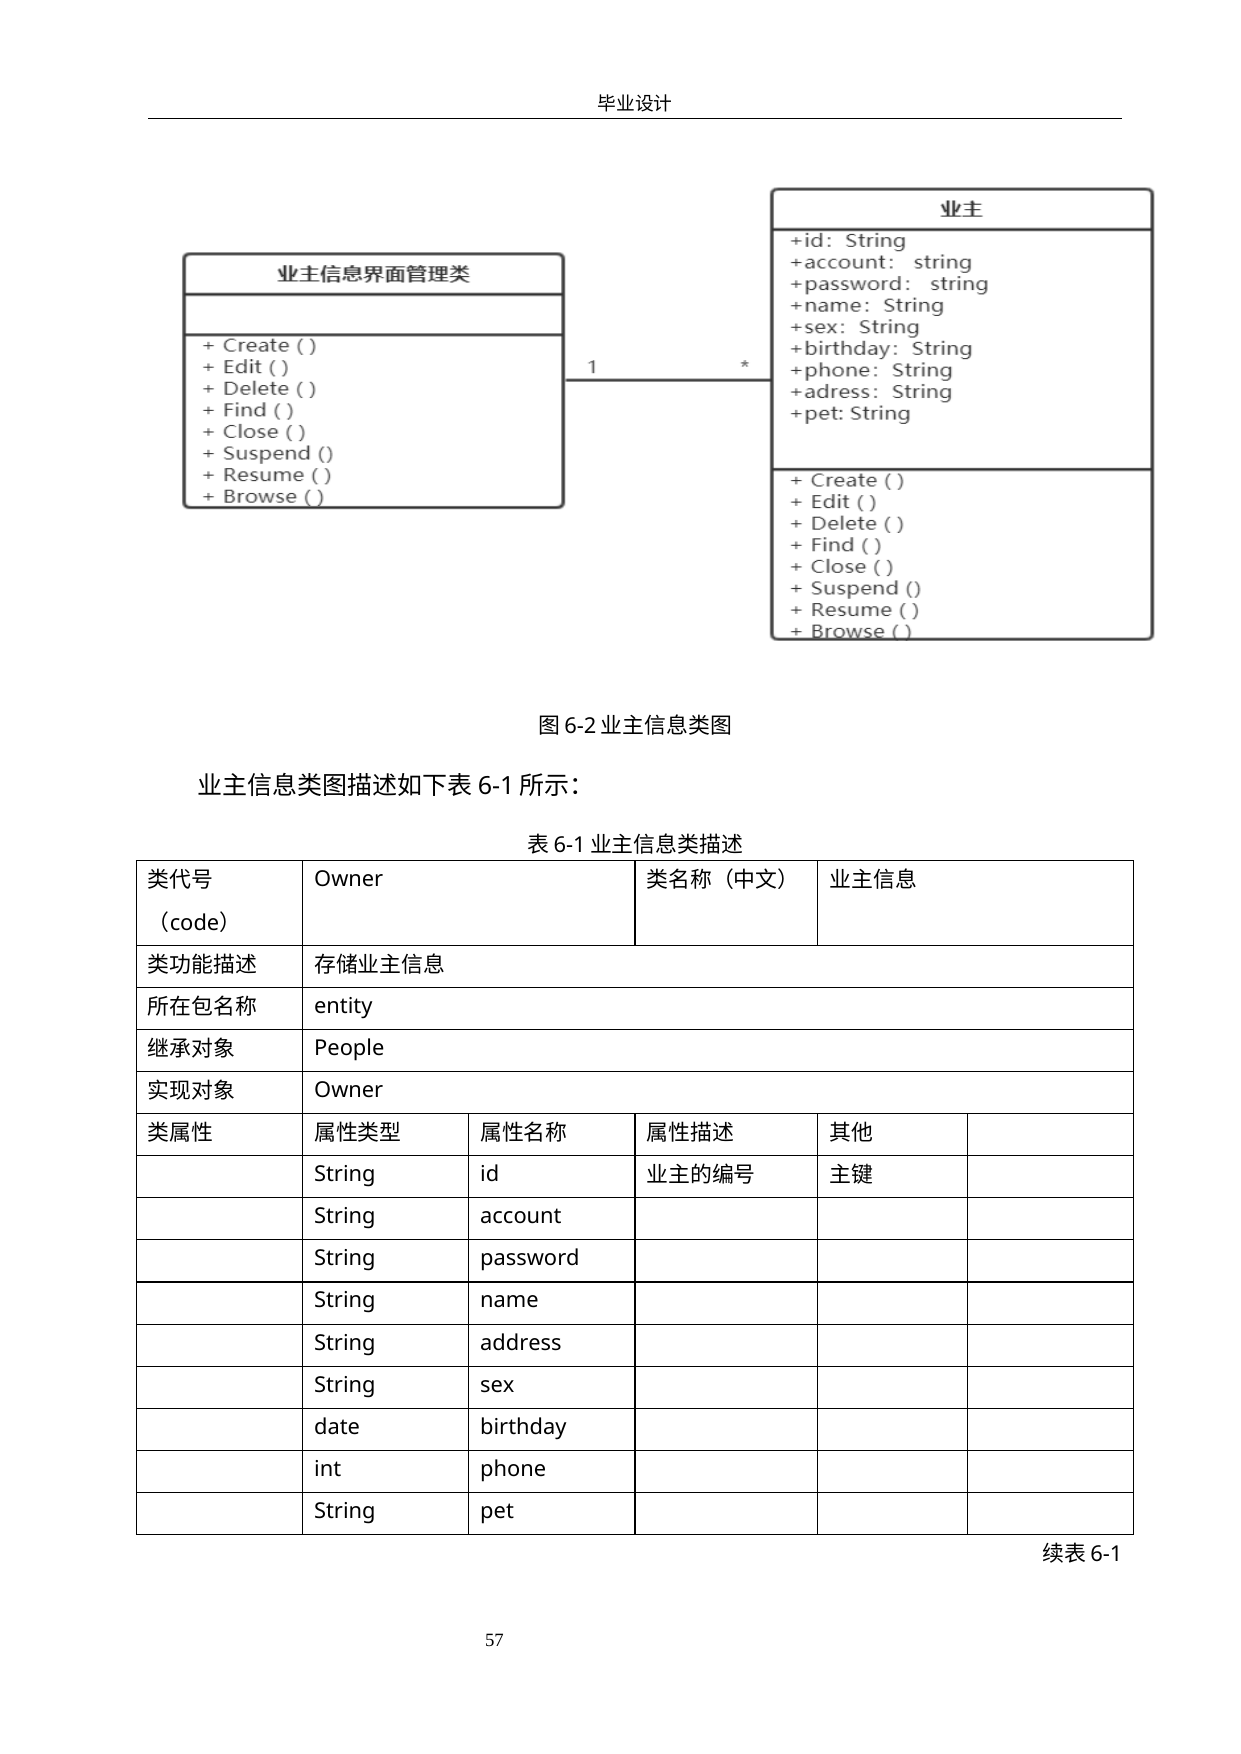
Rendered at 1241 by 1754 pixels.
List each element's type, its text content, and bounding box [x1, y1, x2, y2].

table_cell [137, 1156, 302, 1197]
table_cell pet [469, 1493, 634, 1534]
table_cell [137, 1493, 302, 1534]
table_cell 属性类型 [303, 1114, 468, 1155]
table_header 业主信息 [818, 861, 1133, 945]
table_cell [636, 1493, 817, 1534]
table_cell account [469, 1198, 634, 1239]
table_cell id [469, 1156, 634, 1197]
table_cell [968, 1325, 1133, 1366]
table_cell [968, 1409, 1133, 1450]
table_cell 类功能描述 [137, 946, 302, 987]
table_cell [137, 1409, 302, 1450]
table_cell 所在包名称 [137, 988, 302, 1029]
table_cell 属性描述 [636, 1114, 817, 1155]
table_cell 存储业主信息 [303, 946, 1133, 987]
table_cell [137, 1451, 302, 1492]
table_cell [137, 1325, 302, 1366]
table_cell birthday [469, 1409, 634, 1450]
table_header 类名称（中文） [636, 861, 817, 945]
table_cell [636, 1451, 817, 1492]
table_cell address [469, 1325, 634, 1366]
table_cell [968, 1451, 1133, 1492]
table_cell String [303, 1325, 468, 1366]
table_cell 其他 [818, 1114, 967, 1155]
table_cell String [303, 1283, 468, 1323]
table_cell String [303, 1493, 468, 1534]
table_cell [968, 1493, 1133, 1534]
table_cell [137, 1198, 302, 1239]
table_cell [137, 1240, 302, 1281]
table_header 类代号（code） [137, 861, 302, 945]
table_cell [636, 1283, 817, 1323]
table_cell [818, 1325, 967, 1366]
table_cell [818, 1198, 967, 1239]
table_cell 实现对象 [137, 1072, 302, 1113]
table_cell [818, 1451, 967, 1492]
table_cell [818, 1367, 967, 1408]
table_cell [818, 1493, 967, 1534]
table_cell [818, 1409, 967, 1450]
table_cell entity [303, 988, 1133, 1029]
table_cell int [303, 1451, 468, 1492]
table_cell [818, 1283, 967, 1323]
table_header Owner [303, 861, 634, 945]
table_cell [636, 1198, 817, 1239]
table_cell [968, 1367, 1133, 1408]
text 业主信息类图描述如下表6-1所示： [148, 749, 1122, 817]
table_cell [636, 1240, 817, 1281]
table_cell [636, 1325, 817, 1366]
table_cell [636, 1367, 817, 1408]
table_cell [137, 1283, 302, 1323]
table_cell [968, 1283, 1133, 1323]
table_cell password [469, 1240, 634, 1281]
table_cell date [303, 1409, 468, 1450]
table_cell 业主的编号 [636, 1156, 817, 1197]
table_cell 继承对象 [137, 1030, 302, 1071]
table_cell String [303, 1240, 468, 1281]
table_cell [137, 1367, 302, 1408]
table_cell [968, 1240, 1133, 1281]
table_cell String [303, 1367, 468, 1408]
table_cell phone [469, 1451, 634, 1492]
table_cell [636, 1409, 817, 1450]
table_cell name [469, 1283, 634, 1323]
table_cell String [303, 1198, 468, 1239]
table_cell sex [469, 1367, 634, 1408]
table_cell Owner [303, 1072, 1133, 1113]
table_cell [818, 1240, 967, 1281]
table_cell [968, 1156, 1133, 1197]
table_cell [968, 1114, 1133, 1155]
table_cell [968, 1198, 1133, 1239]
picture [162, 181, 1164, 656]
text 续表6-1 [148, 1535, 1122, 1569]
table_cell 类属性 [137, 1114, 302, 1155]
text 图6-2业主信息类图 [148, 707, 1122, 741]
text 表6-1业主信息类描述 [148, 826, 1122, 860]
table_cell 属性名称 [469, 1114, 634, 1155]
table_cell 主键 [818, 1156, 967, 1197]
table_cell People [303, 1030, 1133, 1071]
table_cell String [303, 1156, 468, 1197]
